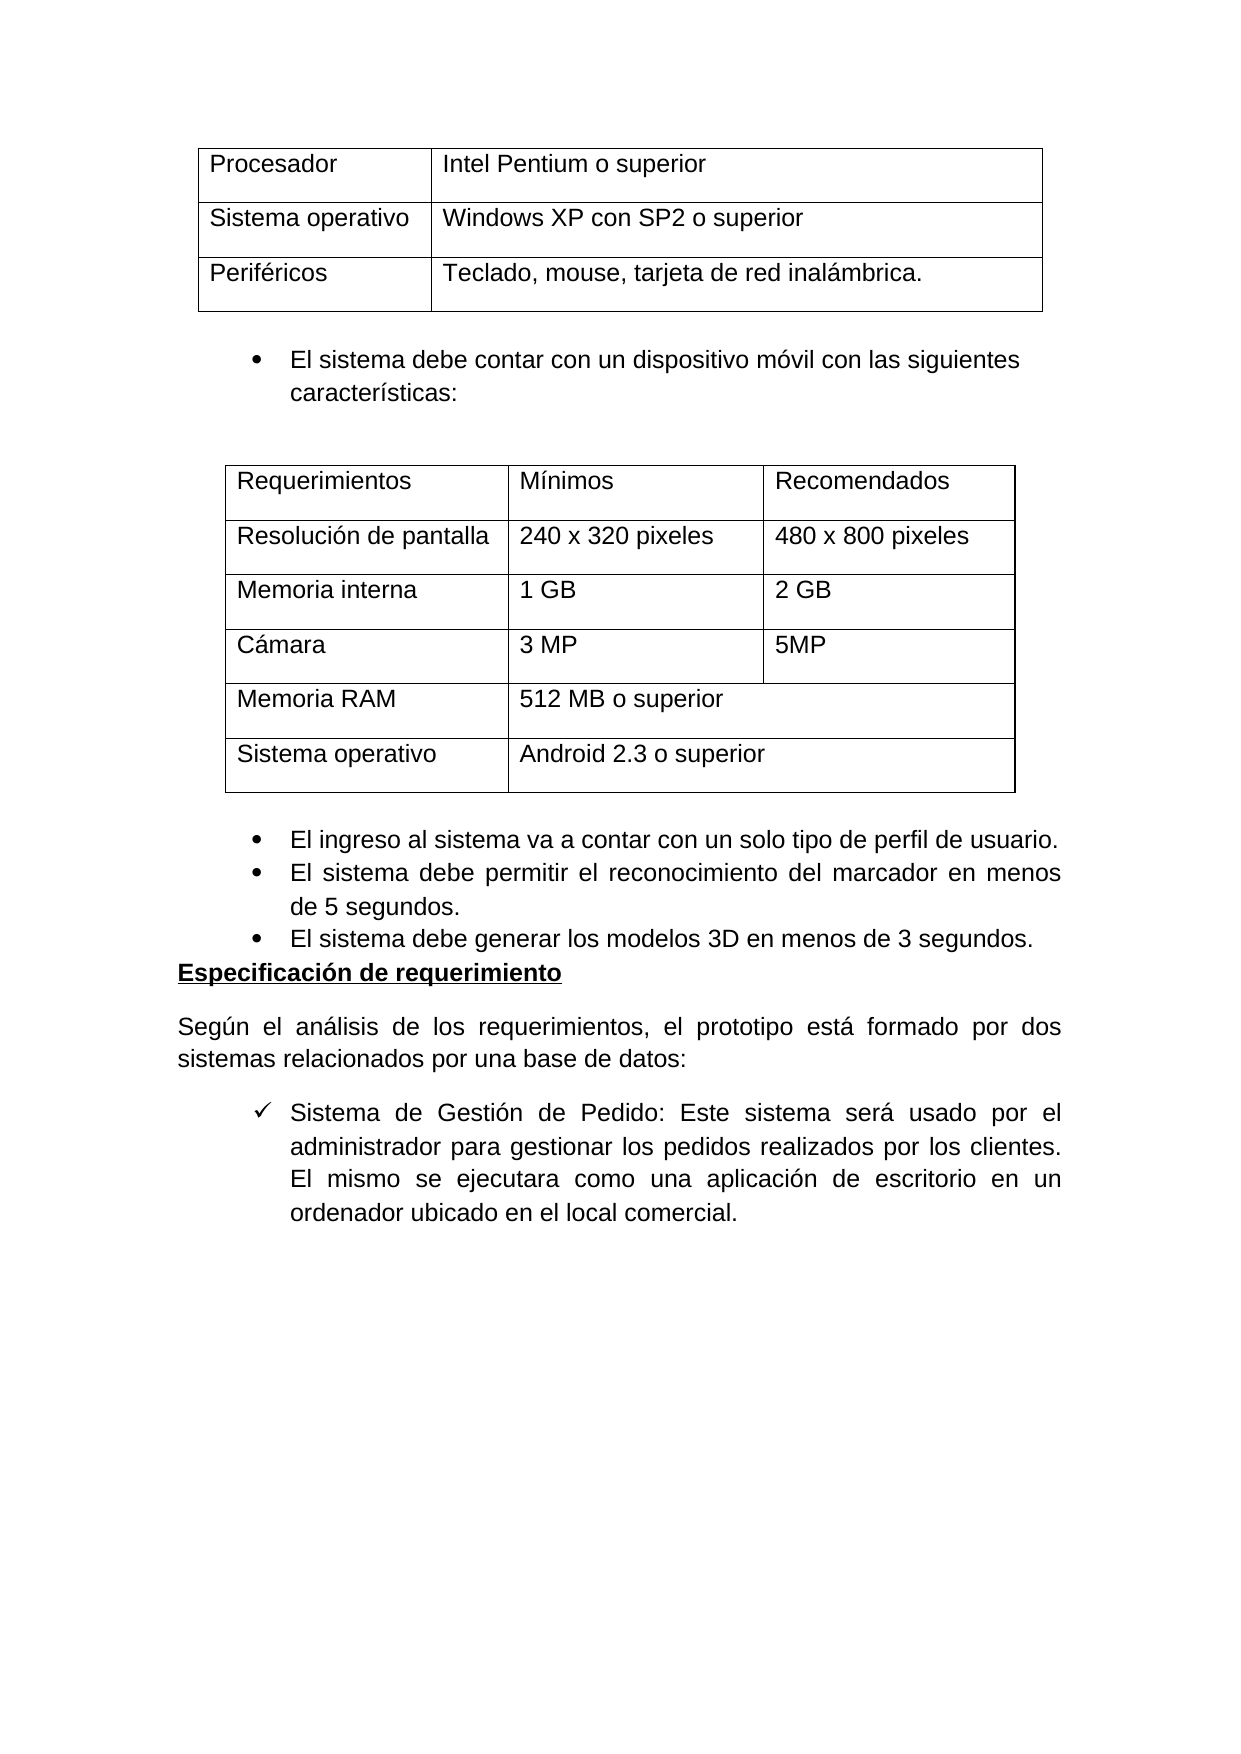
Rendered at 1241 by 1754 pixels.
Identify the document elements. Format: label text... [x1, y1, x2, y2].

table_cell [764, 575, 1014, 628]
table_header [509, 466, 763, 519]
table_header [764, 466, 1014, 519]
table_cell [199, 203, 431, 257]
list El sistema debe generar los modelos 3D en menos de 3 segundos. [252, 924, 1063, 953]
text Según el análisis de los requerimientos, el prototipo está formado por dos sistemas relacionados por una base de datos: [177, 1011, 1063, 1073]
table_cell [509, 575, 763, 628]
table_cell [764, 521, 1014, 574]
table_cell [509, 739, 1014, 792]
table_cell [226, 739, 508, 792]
list Sistema de Gestión de Pedido: Este sistema será usado por el administrador para gestionar los pedidos realizados por los clientes. El mismo se ejecutara como una aplicación de escritorio en un ordenador ubicado en el local comercial. [252, 1098, 1063, 1226]
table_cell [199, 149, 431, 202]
list El sistema debe permitir el reconocimiento del marcador en menos de 5 segundos. [252, 858, 1063, 920]
list El sistema debe contar con un dispositivo móvil con las siguientes características: [252, 345, 1063, 407]
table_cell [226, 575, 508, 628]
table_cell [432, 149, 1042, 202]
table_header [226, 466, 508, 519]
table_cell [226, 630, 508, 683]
text Especificación de requerimiento [177, 958, 1063, 986]
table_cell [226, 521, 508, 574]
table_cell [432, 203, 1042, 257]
list El ingreso al sistema va a contar con un solo tipo de perfil de usuario. [252, 825, 1063, 854]
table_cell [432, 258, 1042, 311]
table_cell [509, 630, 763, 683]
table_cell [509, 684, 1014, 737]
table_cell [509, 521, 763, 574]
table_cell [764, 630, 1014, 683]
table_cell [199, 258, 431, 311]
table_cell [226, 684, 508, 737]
